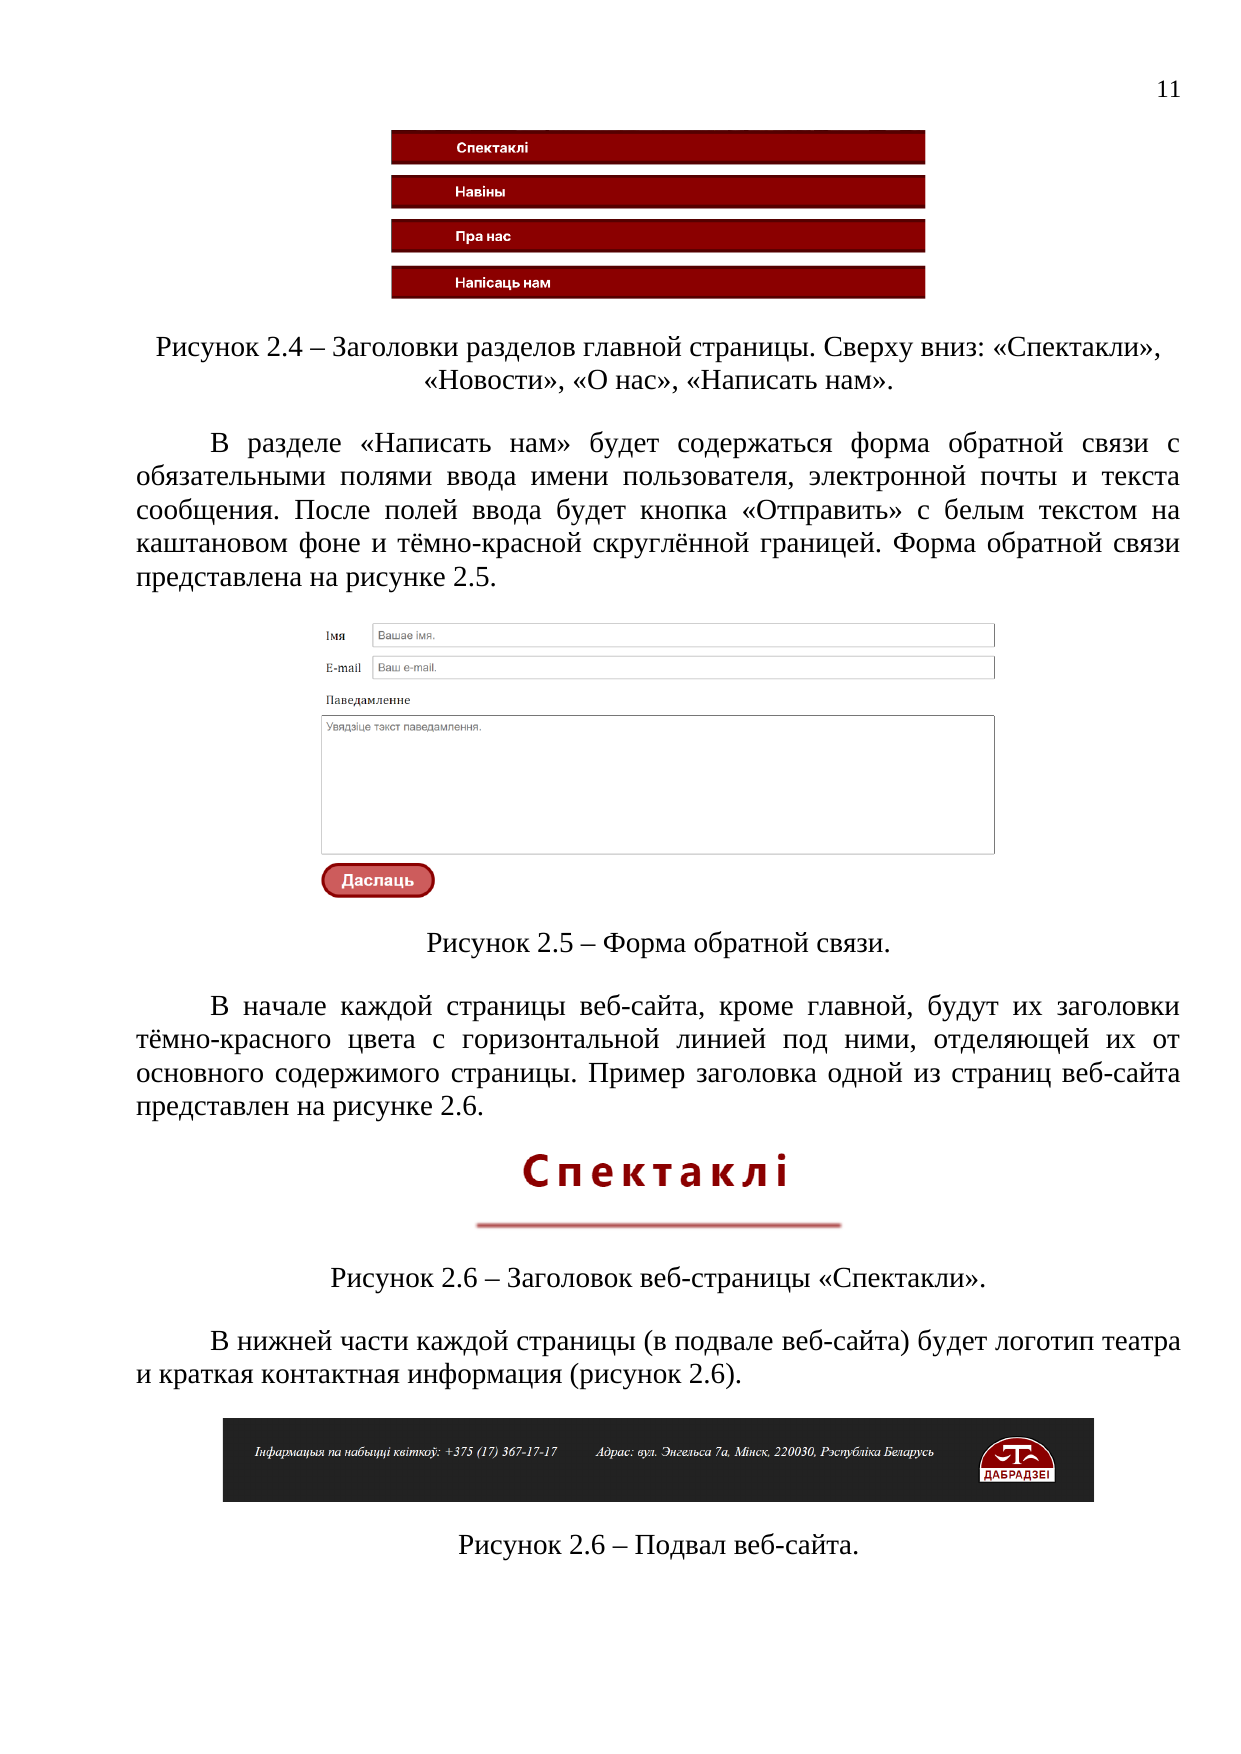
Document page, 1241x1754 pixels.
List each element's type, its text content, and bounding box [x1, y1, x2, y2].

text В разделе «Написать нам» будет содержаться форма обратной связи с обязательными полями ввода имени пользователя, электронной почты и текста сообщения. После полей ввода будет кнопка «Отправить» с белым текстом на каштановом фоне и тёмно-красной скруглённой границей. Форма обратной связи представлена на рисунке 2.5. [136, 425, 1181, 593]
text Рисунок 2.5 – Форма обратной связи. [136, 925, 1181, 958]
text Рисунок 2.6 – Подвал веб-сайта. [136, 1527, 1181, 1561]
text Рисунок 2.6 – Заголовок веб-страницы «Спектакли». [136, 1260, 1181, 1293]
picture [460, 1151, 858, 1235]
picture [391, 130, 926, 304]
text В начале каждой страницы веб-сайта, кроме главной, будут их заголовки тёмно-красного цвета с горизонтальной линией под ними, отделяющей их от основного содержимого страницы. Пример заголовка одной из страниц веб-сайта представлен на рисунке 2.6. [136, 988, 1181, 1122]
text В нижней части каждой страницы (в подвале веб-сайта) будет логотип театра и краткая контактная информация (рисунок 2.6). [136, 1323, 1181, 1390]
picture [319, 621, 998, 900]
picture [222, 1418, 1095, 1502]
text Рисунок 2.4 – Заголовки разделов главной страницы. Сверху вниз: «Спектакли», «Новости», «О нас», «Написать нам». [136, 329, 1181, 396]
